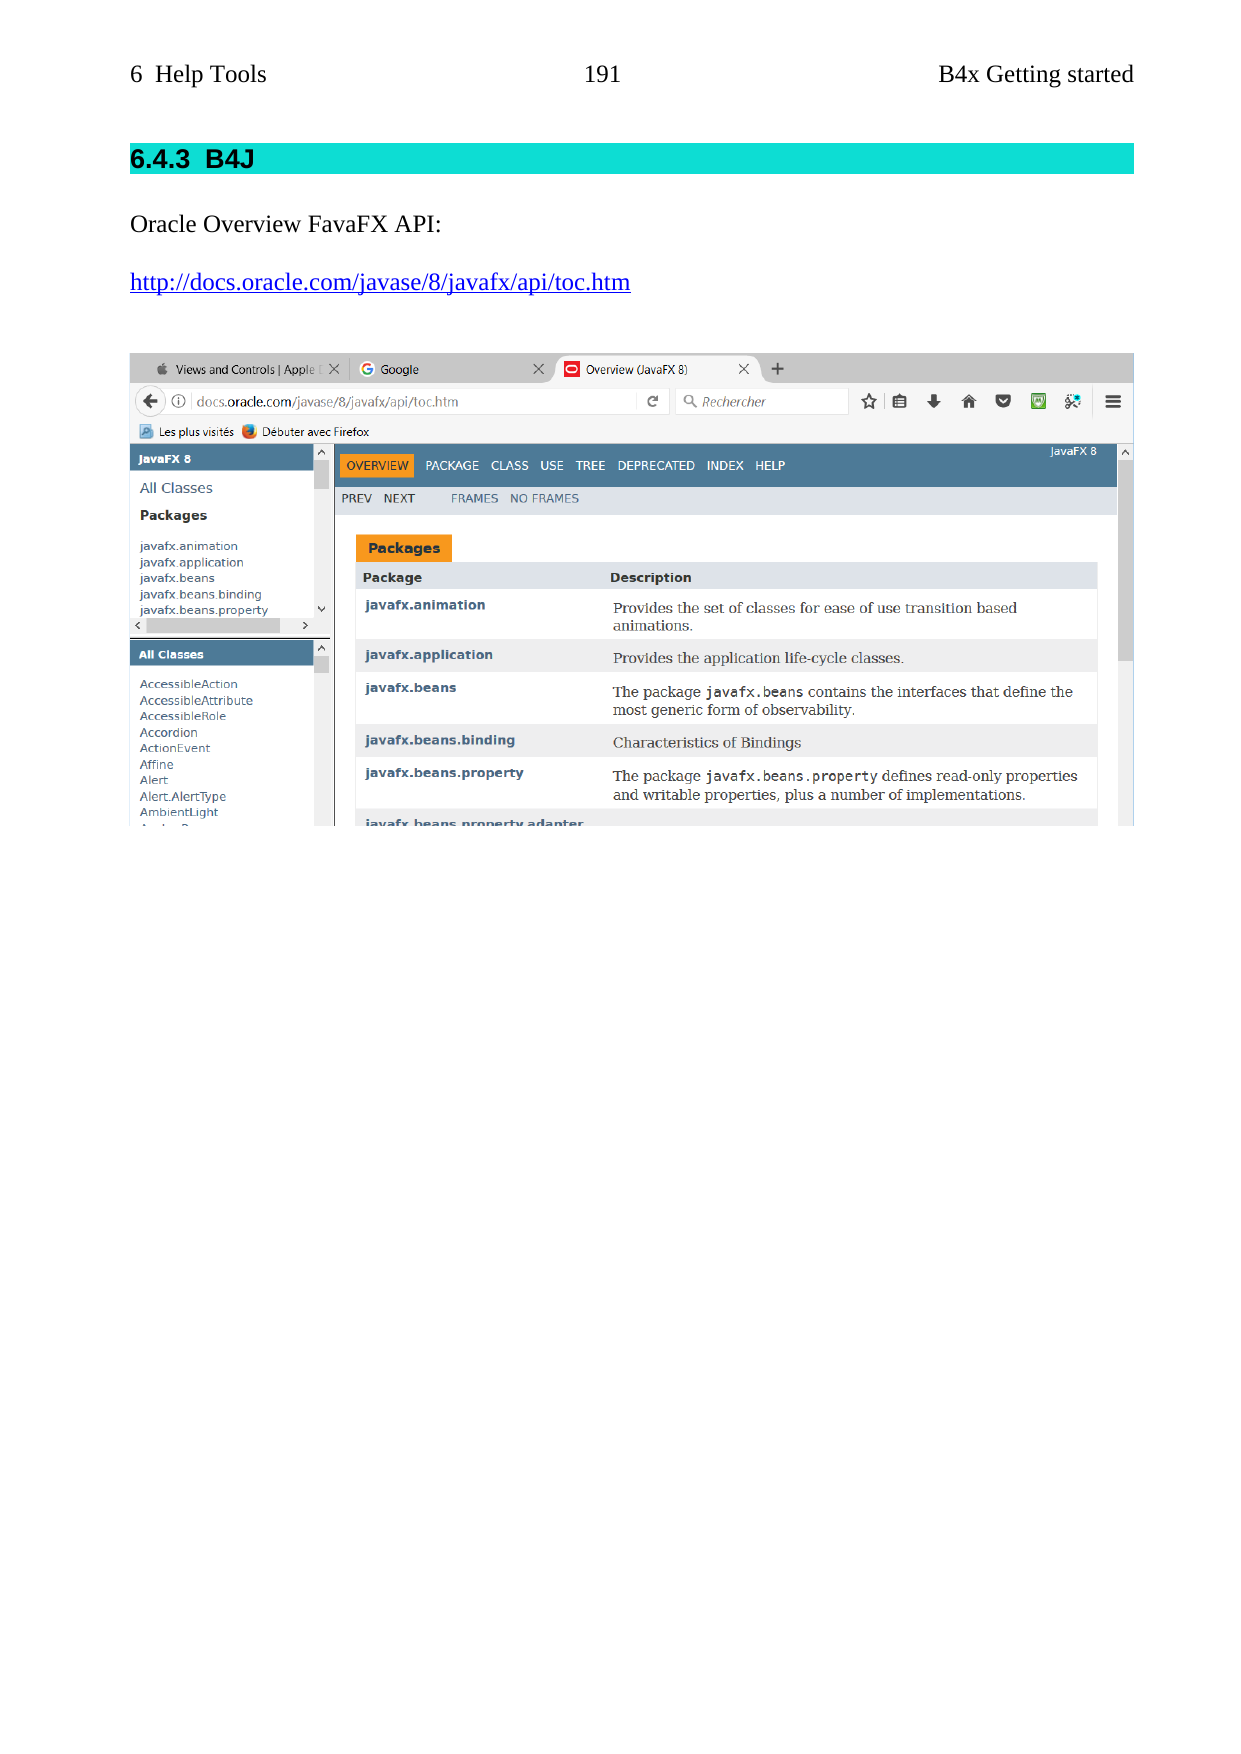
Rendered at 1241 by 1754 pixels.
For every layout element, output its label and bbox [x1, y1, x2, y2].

picture [129, 353, 1134, 826]
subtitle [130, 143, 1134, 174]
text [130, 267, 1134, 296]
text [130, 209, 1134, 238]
